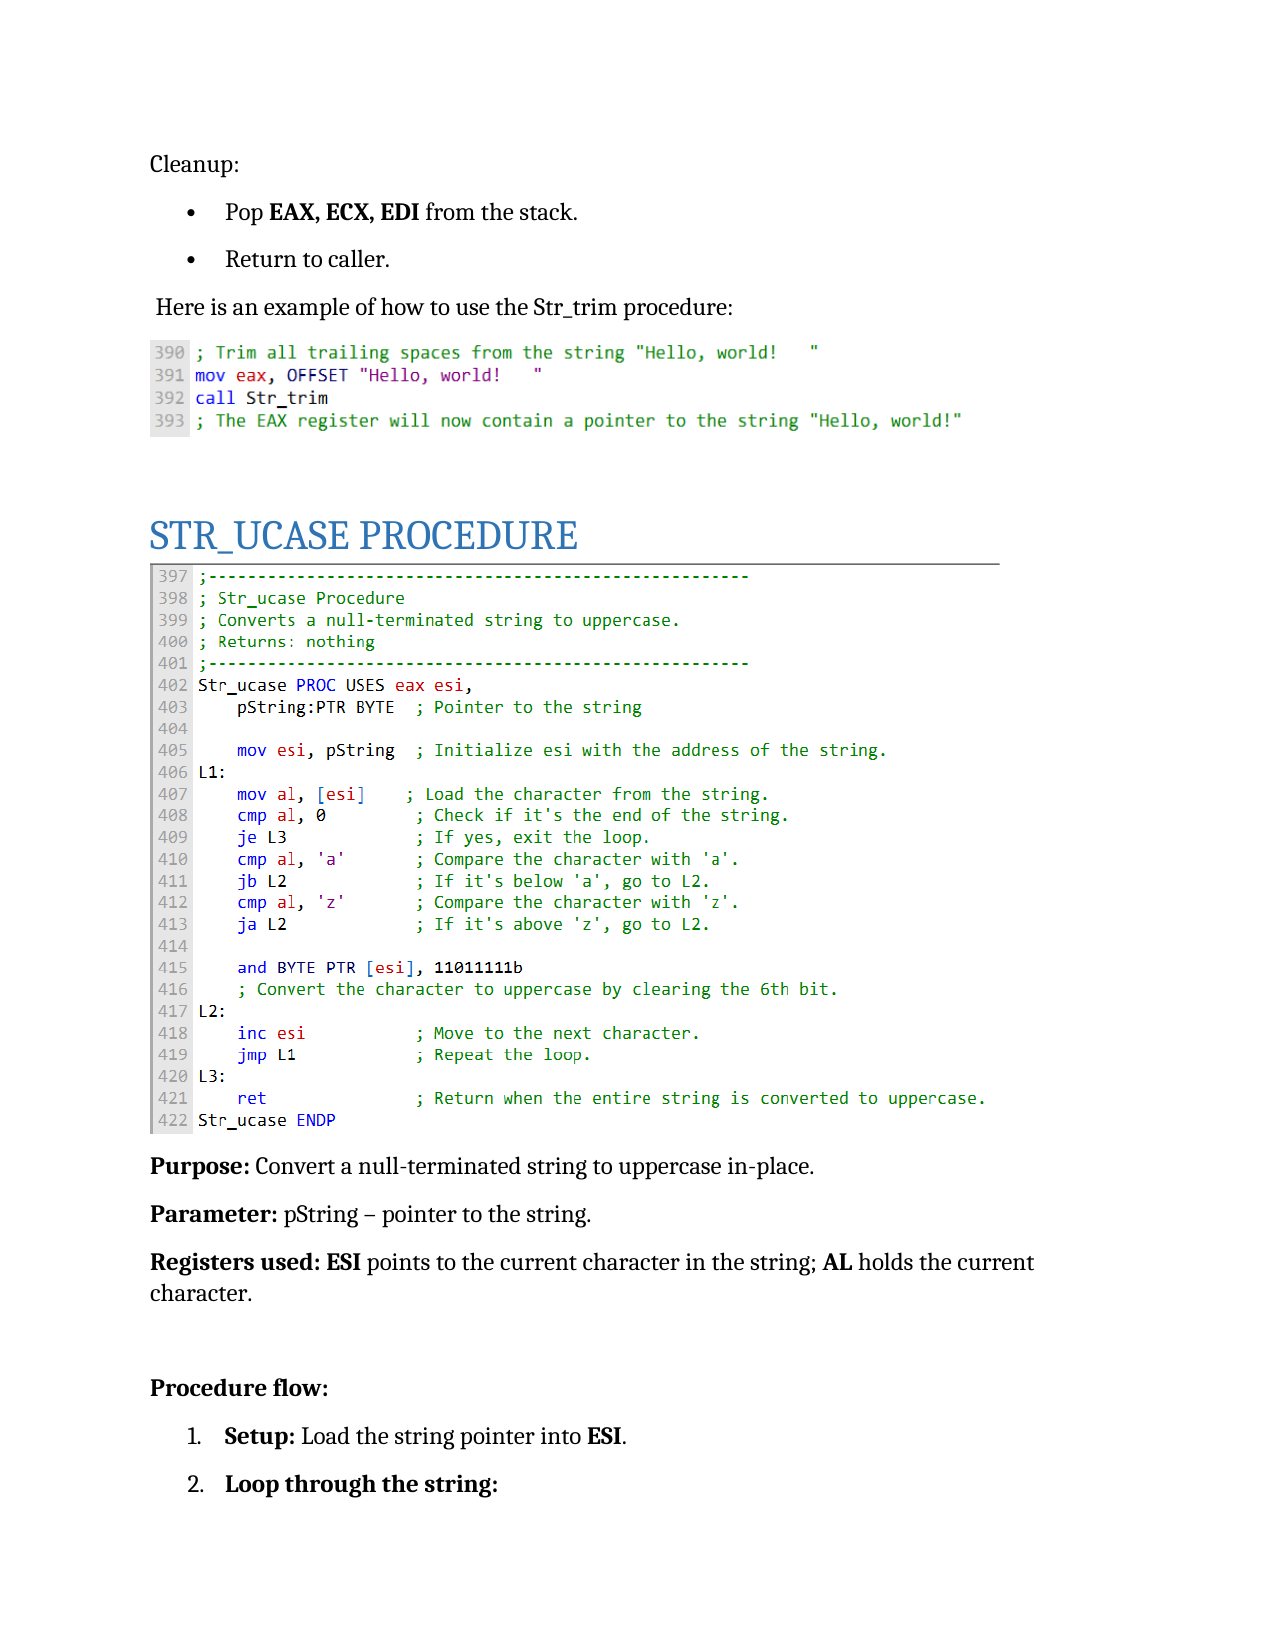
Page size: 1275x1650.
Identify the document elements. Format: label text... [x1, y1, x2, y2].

text Registers used: ESI points to the current character in the string; AL holds the current character. [150, 1248, 1125, 1307]
list Return to caller. [187, 245, 1125, 274]
text Procedure flow: [150, 1374, 1125, 1403]
text Parameter: pString – pointer to the string. [150, 1200, 1125, 1229]
list Pop EAX, ECX, EDI from the stack. [187, 198, 1125, 226]
text Here is an example of how to use the Str_trim procedure: [150, 293, 1125, 322]
picture [150, 340, 985, 437]
text Purpose: Convert a null-terminated string to uppercase in-place. [150, 1152, 1125, 1181]
list Setup: Load the string pointer into ESI. [187, 1422, 1125, 1451]
picture [150, 563, 1000, 1134]
text STR_UCASE PROCEDURE [150, 512, 1125, 560]
list Loop through the string: [187, 1469, 1125, 1498]
text Cleanup: [150, 150, 1125, 179]
